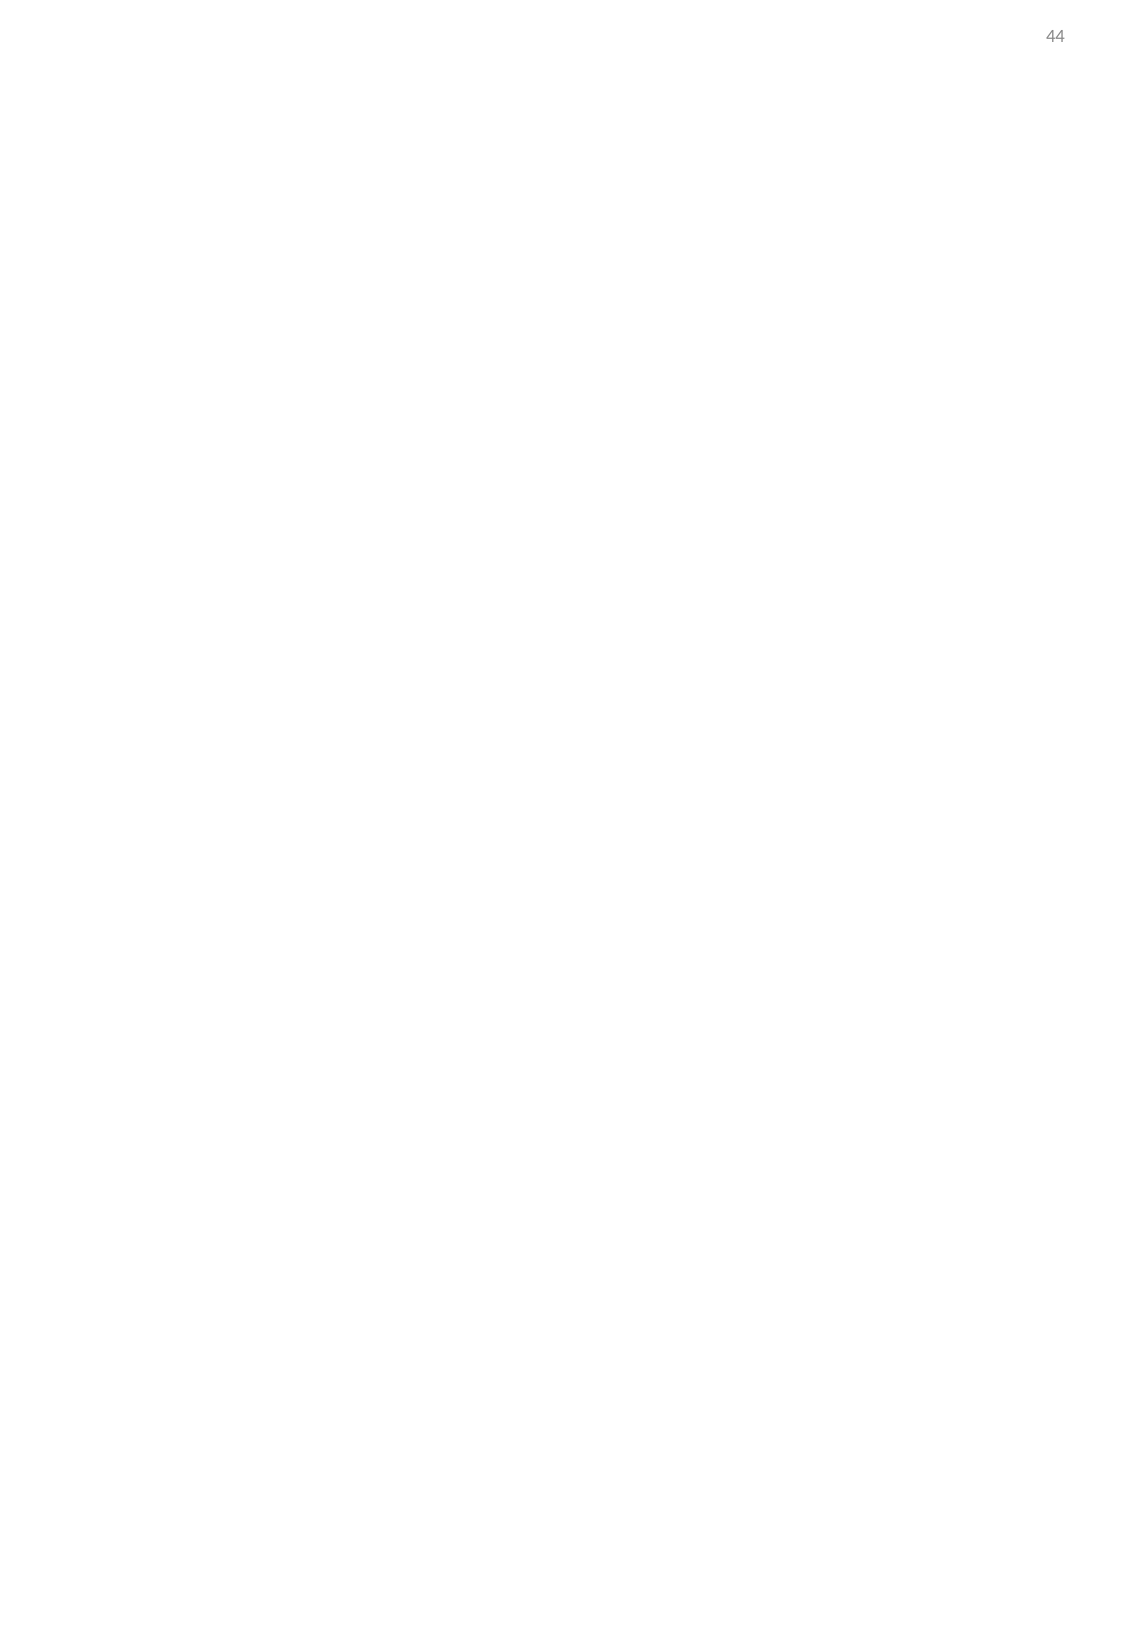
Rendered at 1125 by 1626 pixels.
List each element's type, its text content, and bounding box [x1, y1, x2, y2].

text 44 [17, 24, 1064, 47]
